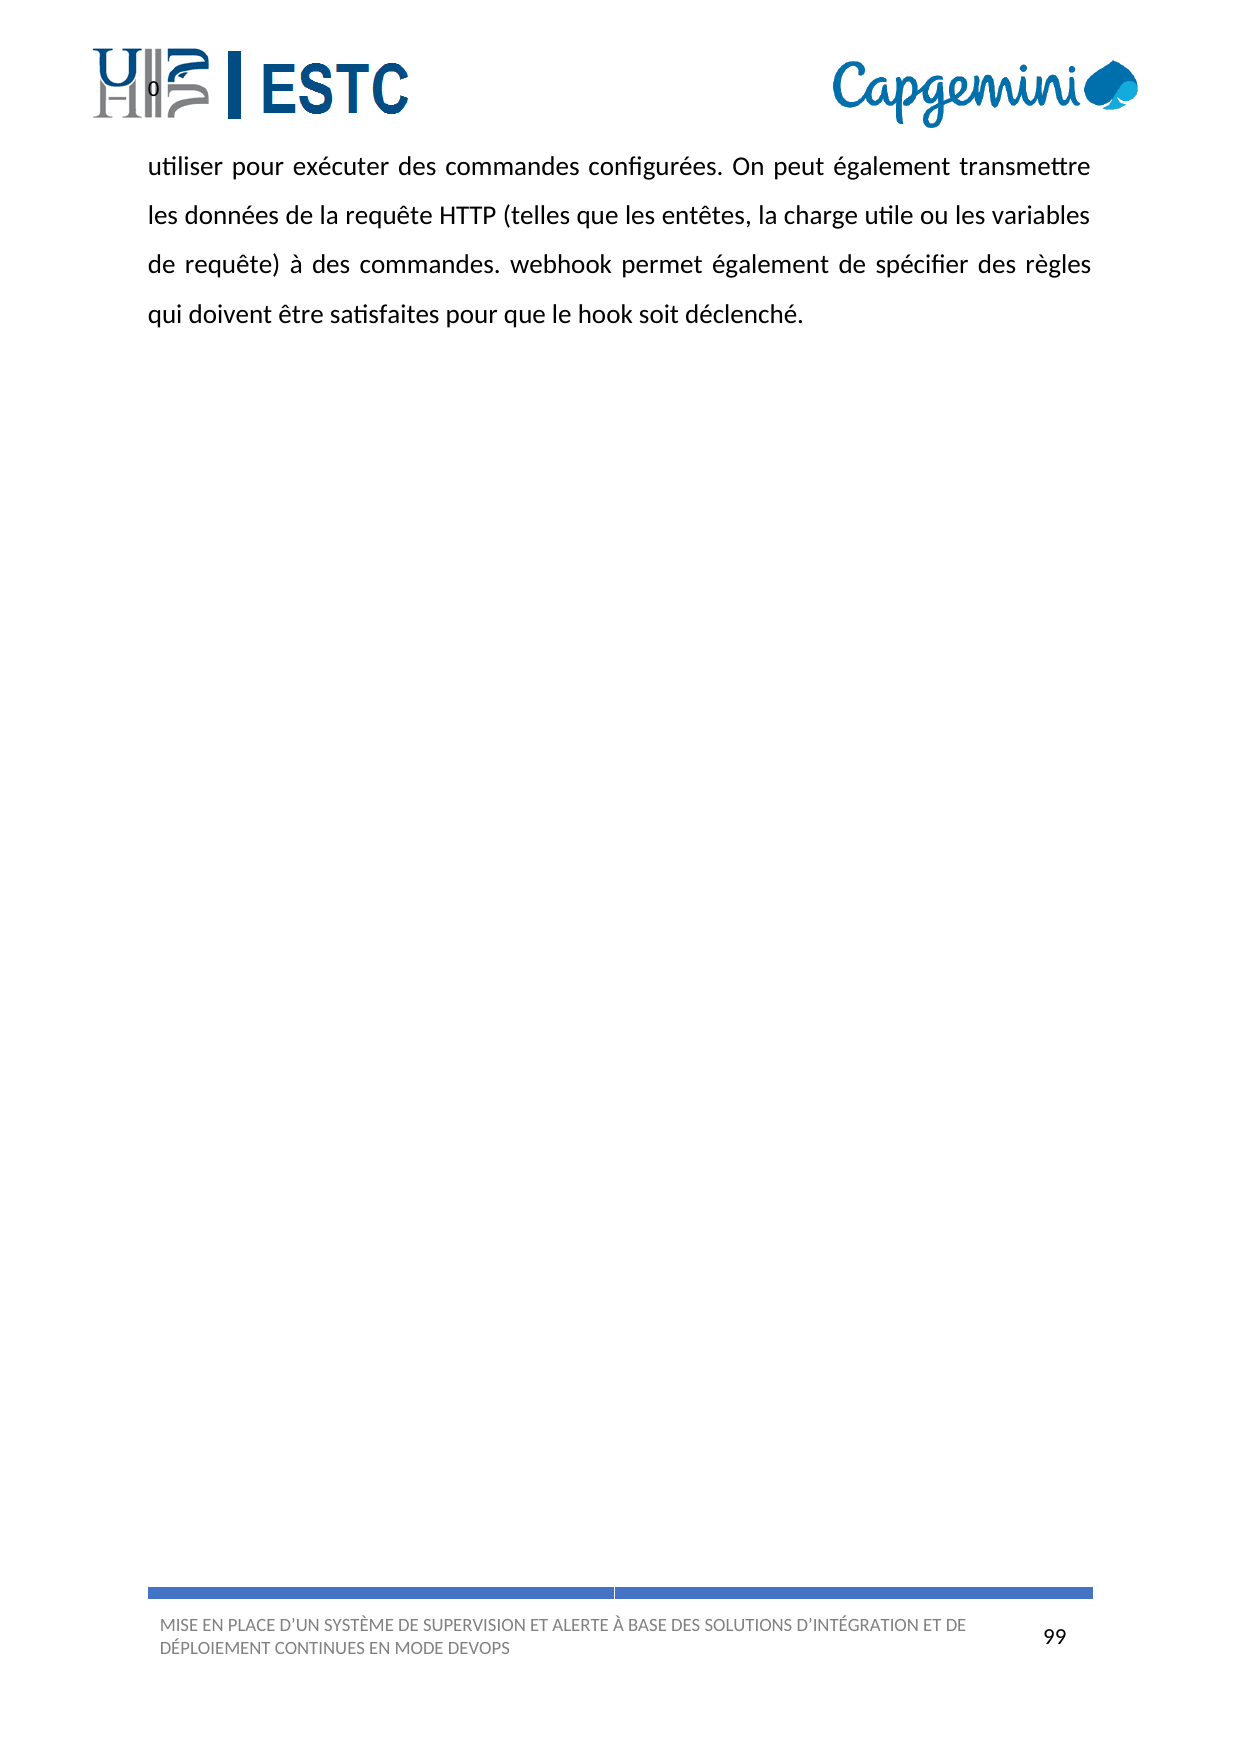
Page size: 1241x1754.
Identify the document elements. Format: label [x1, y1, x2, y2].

text [148, 149, 1093, 330]
picture [87, 40, 418, 136]
picture [833, 60, 1139, 128]
